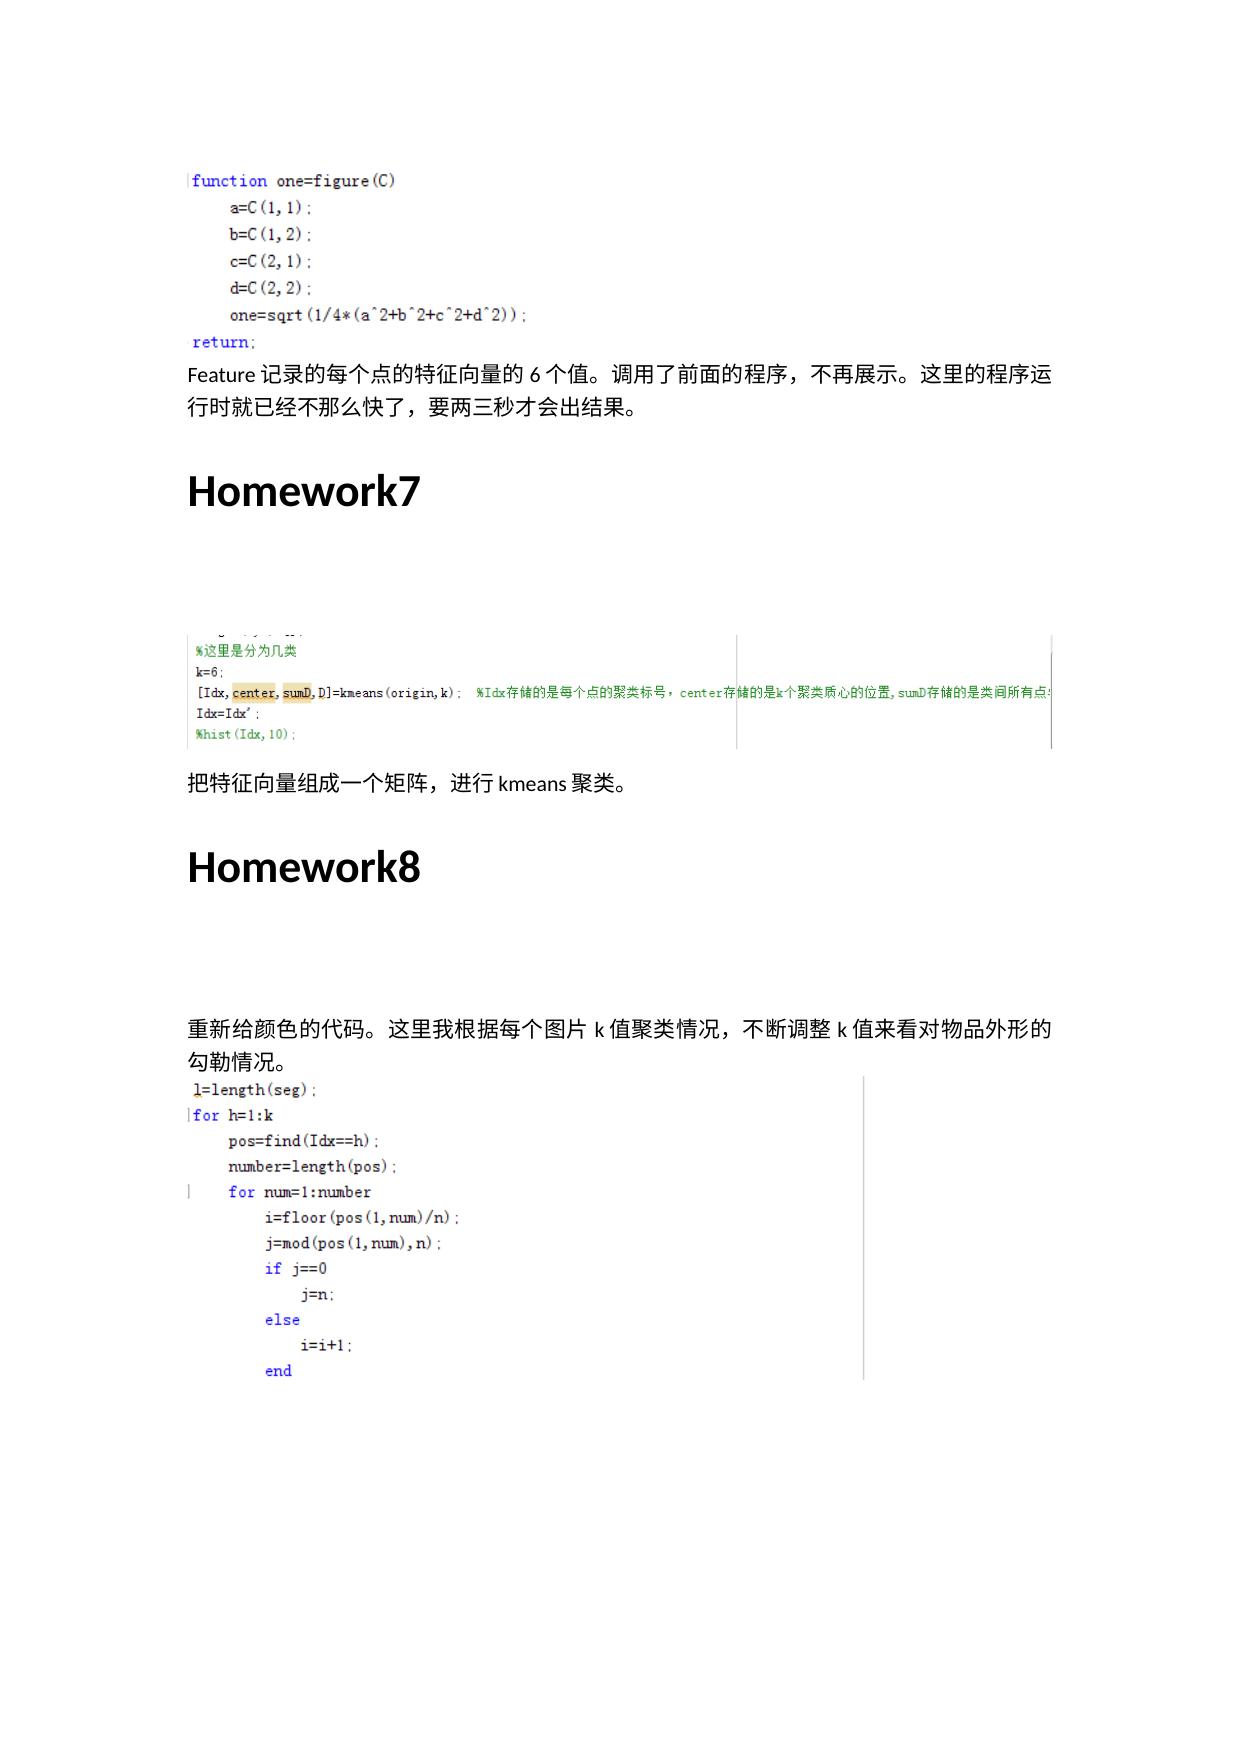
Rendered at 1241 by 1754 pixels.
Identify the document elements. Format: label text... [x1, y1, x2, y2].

subtitle Homework8 [187, 833, 1053, 898]
text 把特征向量组成一个矩阵，进行kmeans聚类。 [187, 766, 1053, 798]
text Feature记录的每个点的特征向量的6个值。调用了前面的程序，不再展示。这里的程序运行时就已经不那么快了，要两三秒才会出结果。 [187, 357, 1053, 422]
picture [187, 635, 1053, 749]
text 重新给颜色的代码。这里我根据每个图片k值聚类情况，不断调整k值来看对物品外形的勾勒情况。 [187, 1012, 1053, 1077]
picture [187, 1076, 895, 1380]
picture [187, 162, 530, 357]
subtitle Homework7 [187, 457, 1053, 522]
